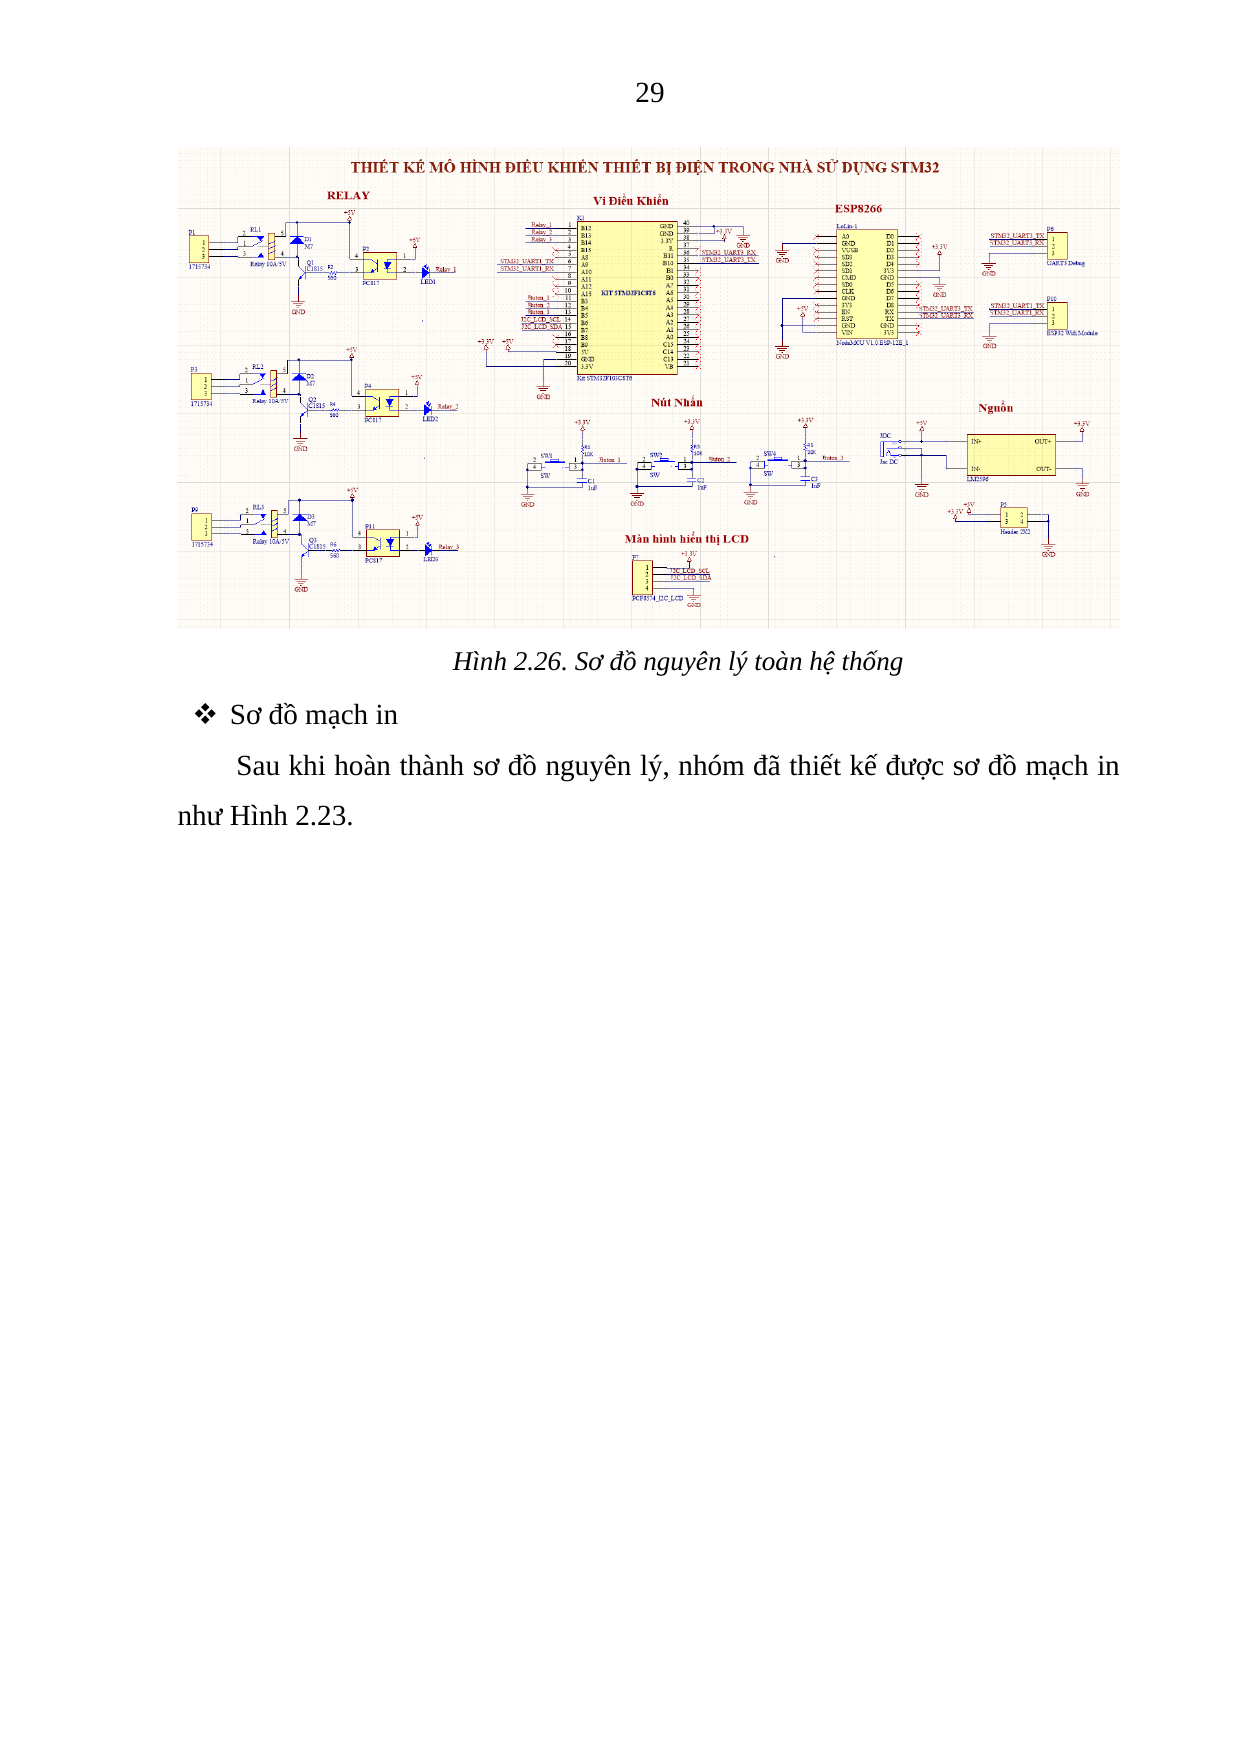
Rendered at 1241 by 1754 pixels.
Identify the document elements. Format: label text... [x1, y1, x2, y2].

picture [177, 147, 1121, 629]
text Sau khi hoàn thành sơ đồ nguyên lý, nhóm đã thiết kế được sơ đồ mạch in như Hình 2.23. [177, 748, 1122, 832]
list Sơ đồ mạch in [192, 697, 1122, 731]
